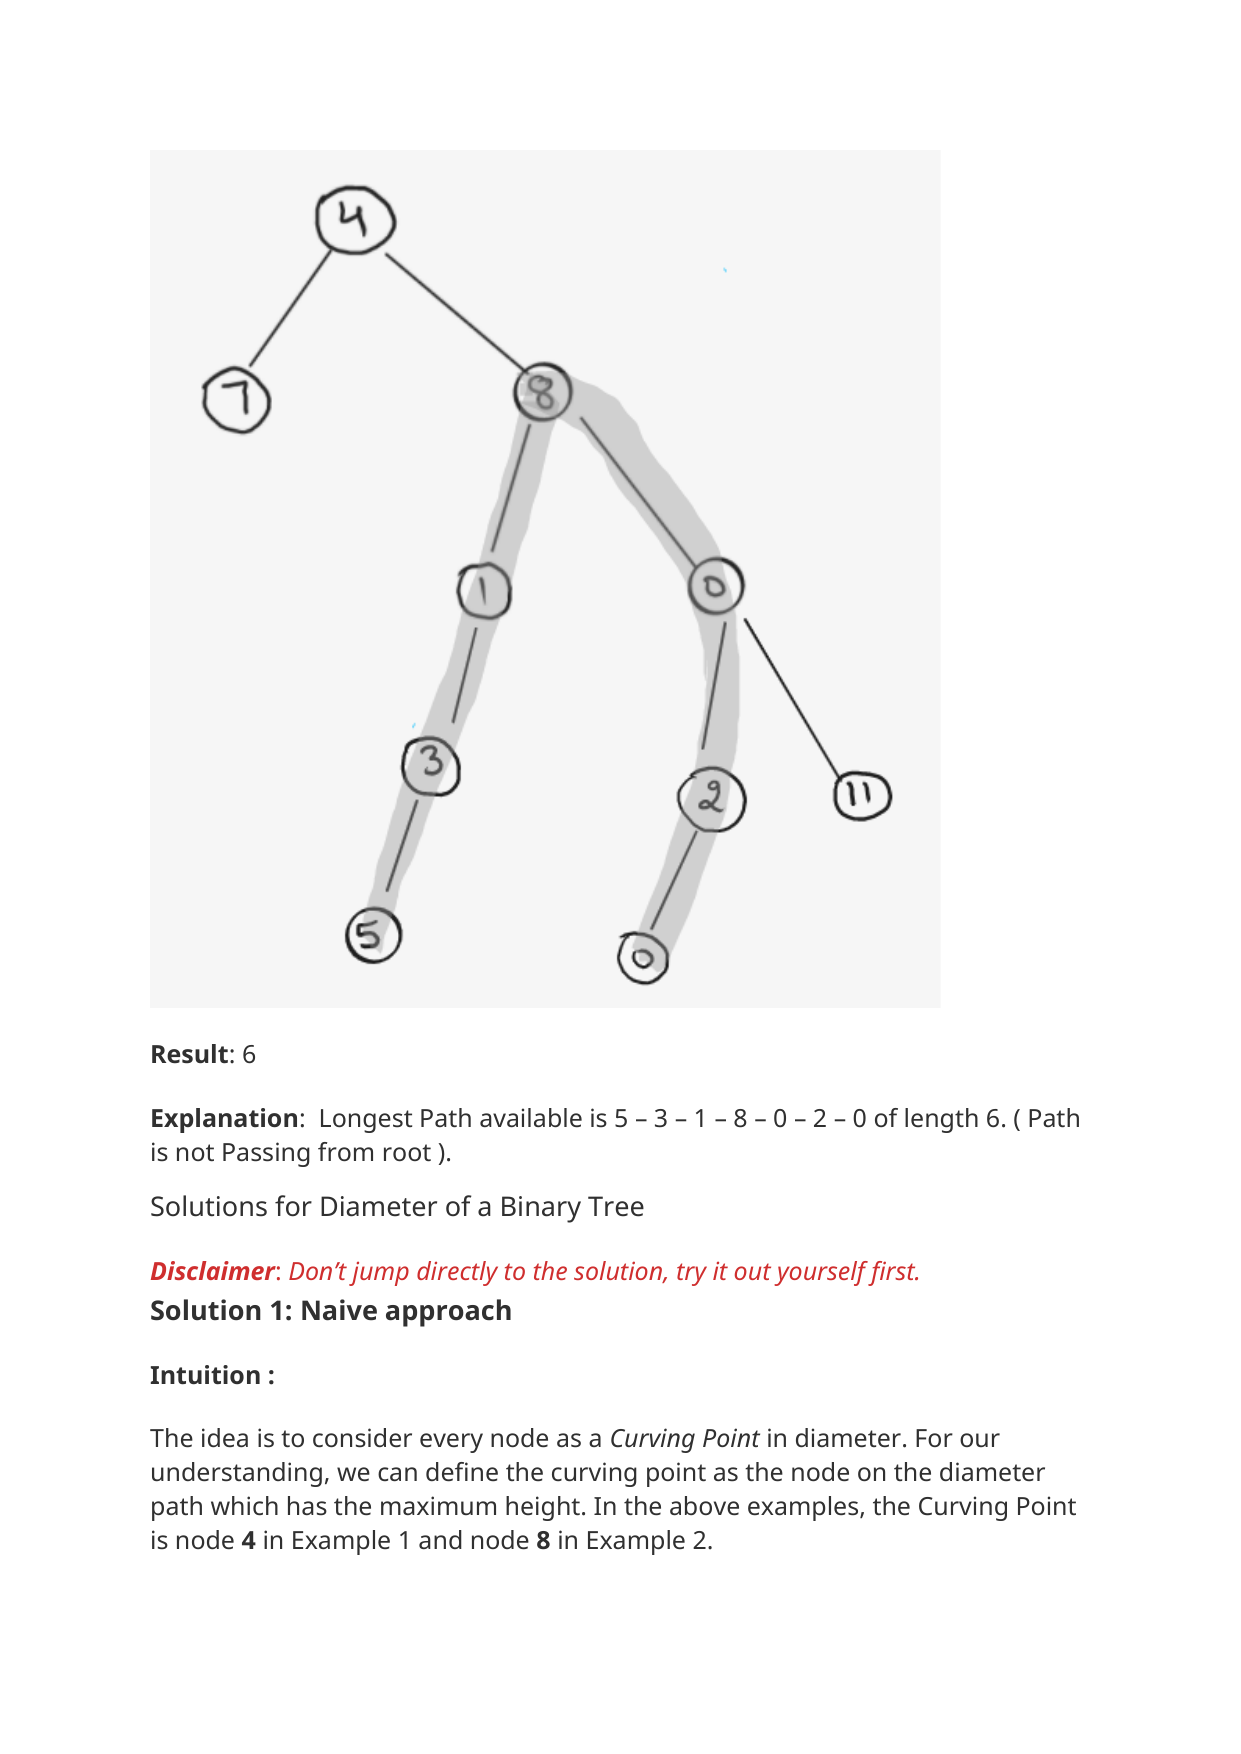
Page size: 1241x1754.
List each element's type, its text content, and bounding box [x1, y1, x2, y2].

text The idea is to consider every node as a Curving Point in diameter. For our understanding, we can define the curving point as the node on the diameter path which has the maximum height. In the above examples, the Curving Point is node 4 in Example 1 and node 8 in Example 2. [150, 1421, 1090, 1557]
text Explanation: Longest Path available is 5 – 3 – 1 – 8 – 0 – 2 – 0 of length 6. ( Path is not Passing from root ). [150, 1100, 1090, 1168]
picture [150, 150, 941, 1008]
text Result: 6 [150, 1037, 1090, 1071]
text Intuition : [150, 1357, 1090, 1391]
text Disclaimer: Don’t jump directly to the solution, try it out yourself first. [150, 1253, 1090, 1287]
subtitle Solutions for Diameter of a Binary Tree [150, 1187, 1090, 1224]
subtitle Solution 1: Naive approach [150, 1291, 1090, 1328]
